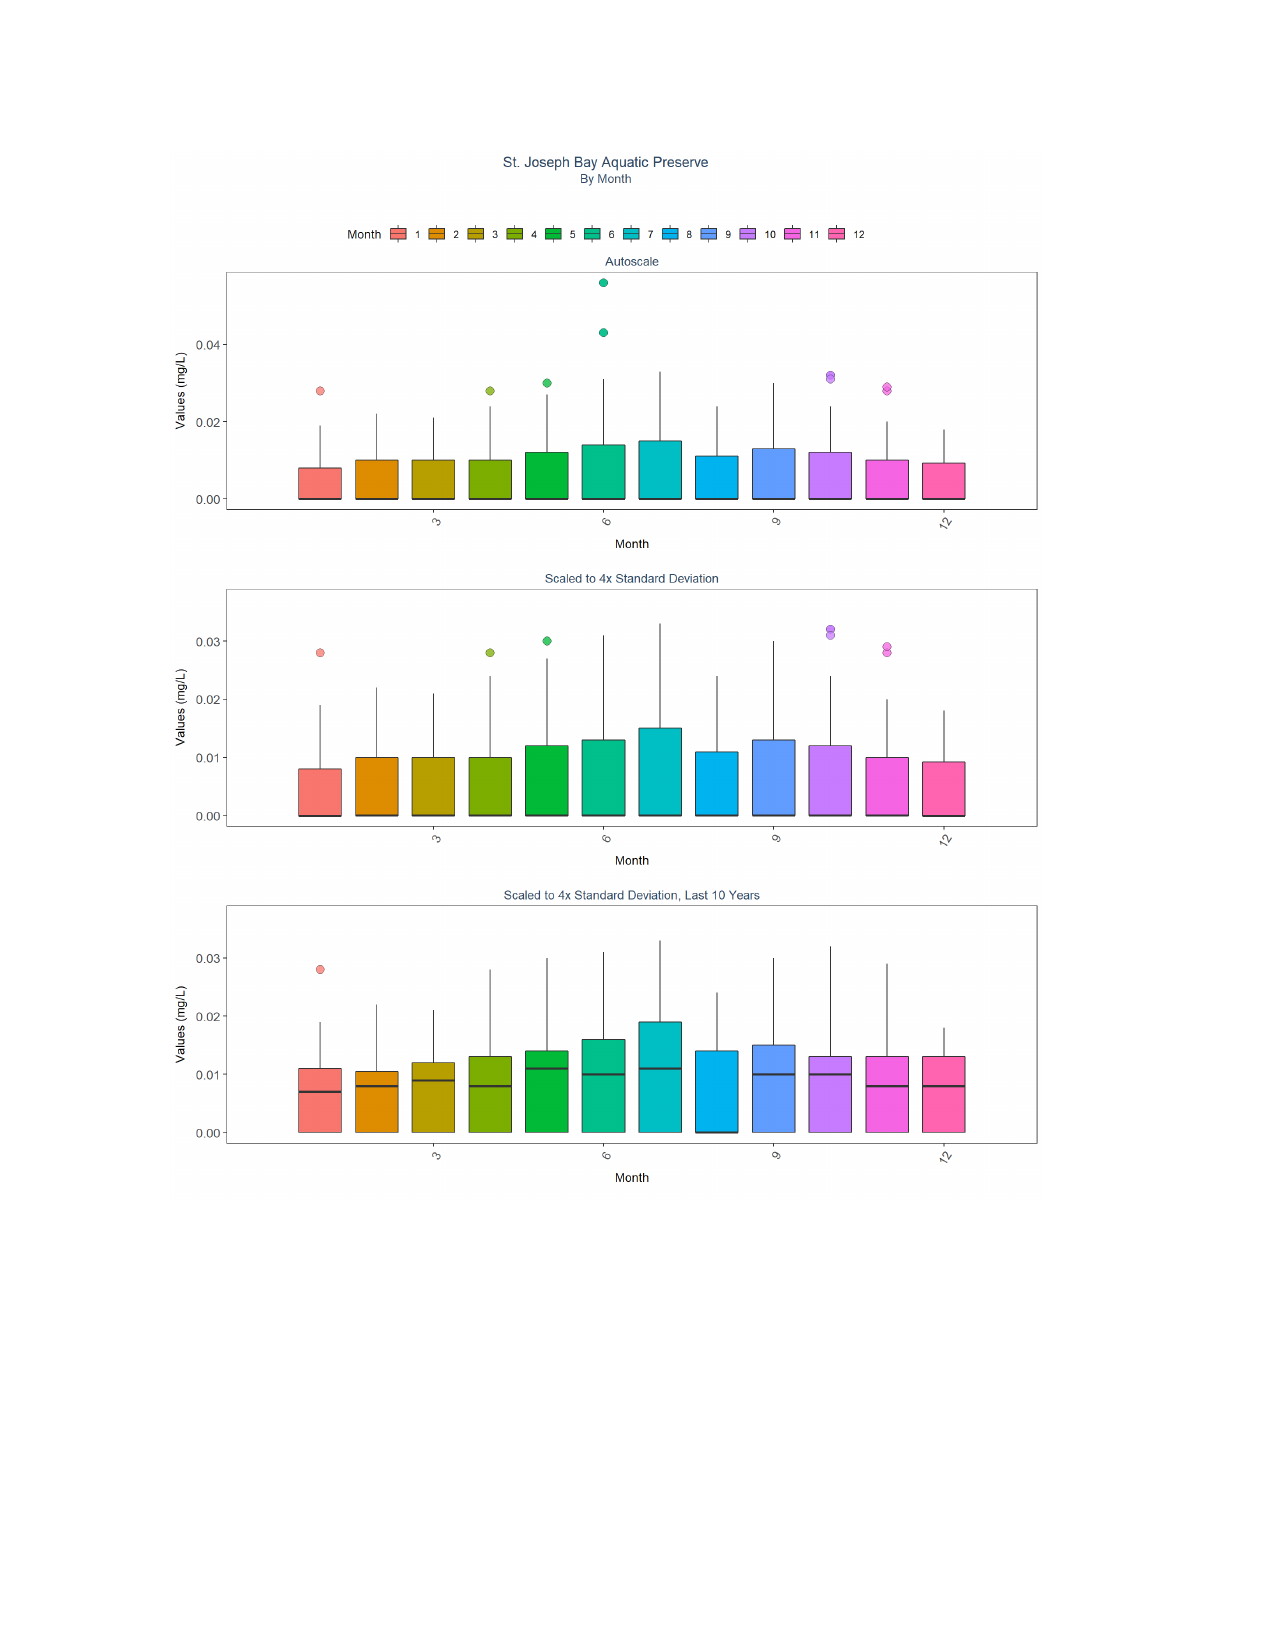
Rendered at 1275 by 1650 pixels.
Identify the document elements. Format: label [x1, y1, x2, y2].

picture [168, 150, 1044, 1200]
